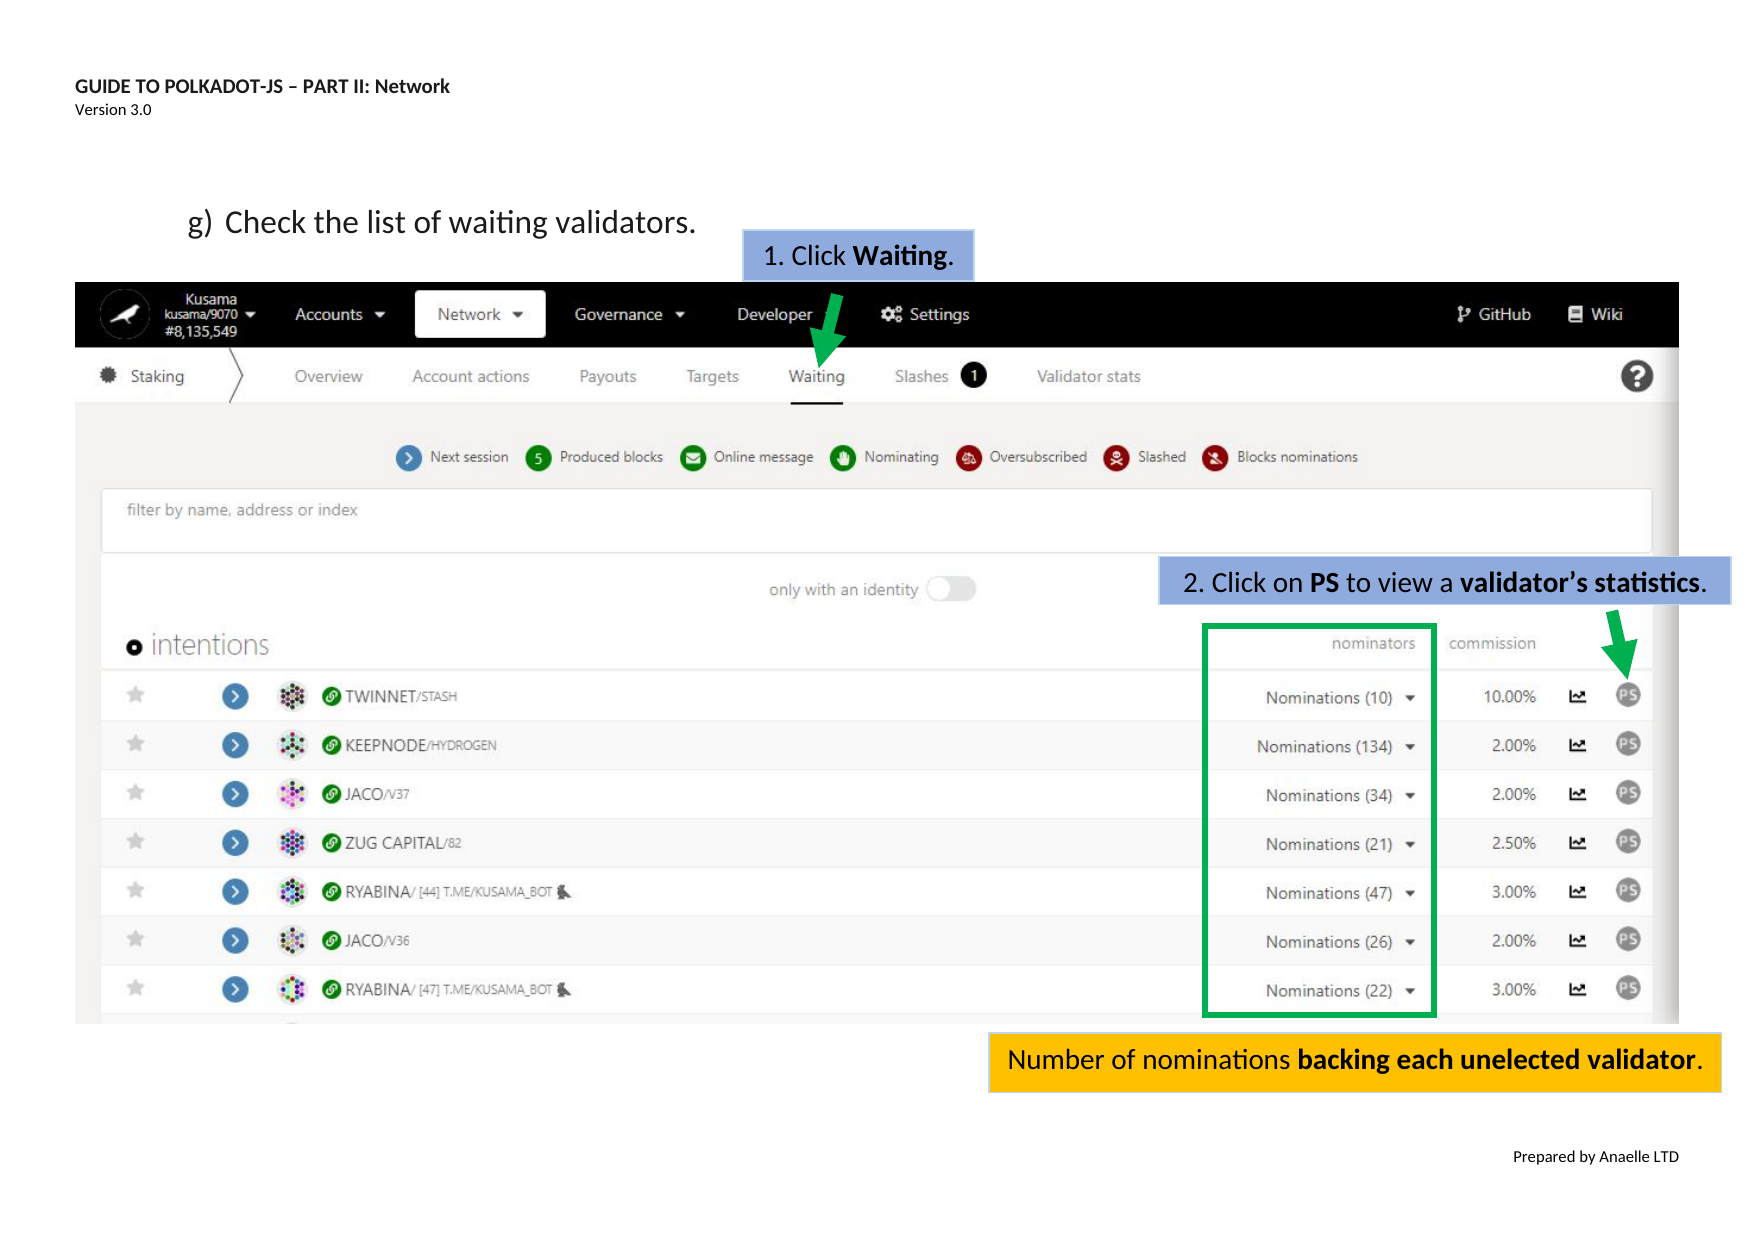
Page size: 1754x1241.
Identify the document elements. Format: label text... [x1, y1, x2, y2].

picture [75, 282, 1679, 1024]
list Check the list of waiting validators. [187, 201, 1654, 242]
